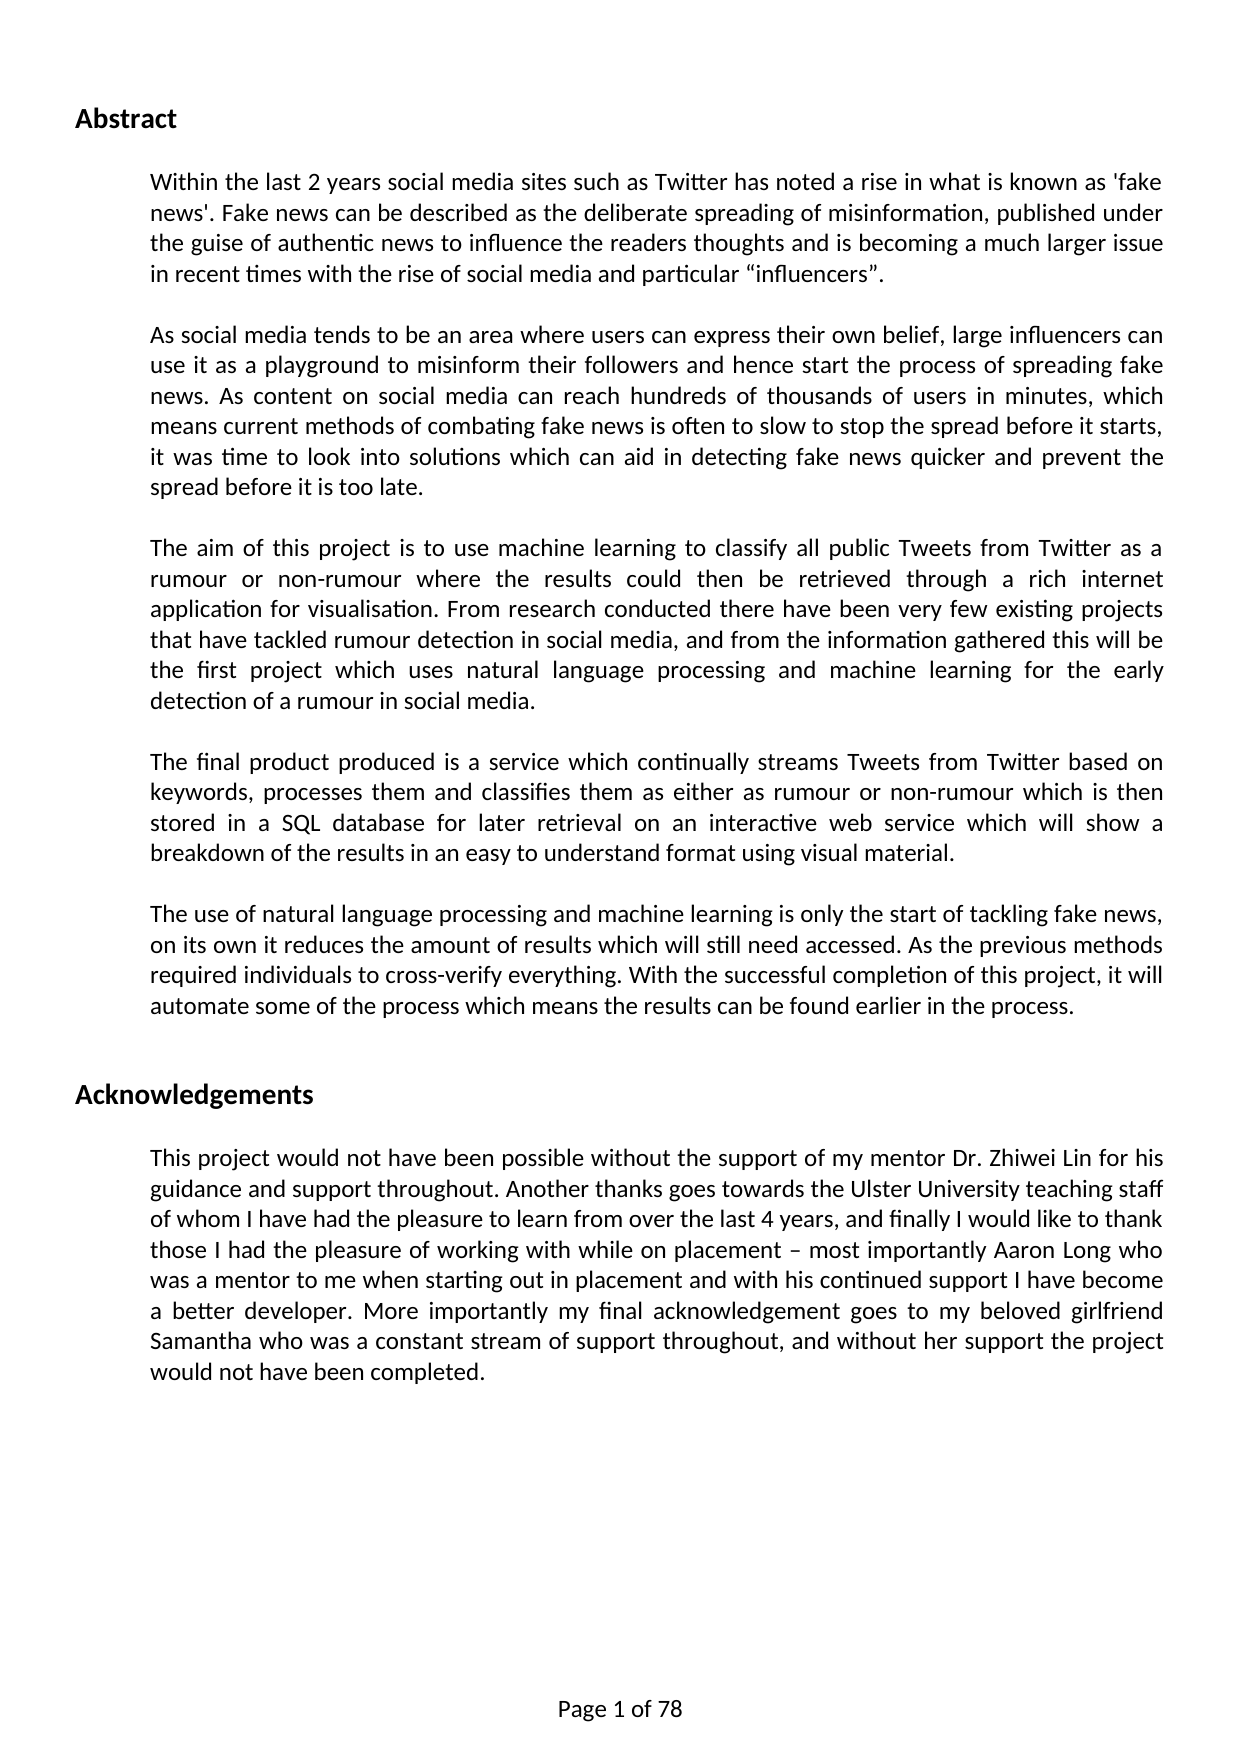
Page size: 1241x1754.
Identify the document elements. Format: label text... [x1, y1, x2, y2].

text As social media tends to be an area where users can express their own belief, large influencers can use it as a playground to misinform their followers and hence start the process of spreading fake news. As content on social media can reach hundreds of thousands of users in minutes, which means current methods of combating fake news is often to slow to stop the spread before it starts, it was time to look into solutions which can aid in detecting fake news quicker and prevent the spread before it is too late. [150, 319, 1165, 502]
text The final product produced is a service which continually streams Tweets from Twitter based on keywords, processes them and classifies them as either as rumour or non-rumour which is then stored in a SQL database for later retrieval on an interactive web service which will show a breakdown of the results in an easy to understand format using visual material. [150, 746, 1165, 868]
text This project would not have been possible without the support of my mentor Dr. Zhiwei Lin for his guidance and support throughout. Another thanks goes towards the Ulster University teaching staff of whom I have had the pleasure to learn from over the last 4 years, and finally I would like to thank those I had the pleasure of working with while on placement – most importantly Aaron Long who was a mentor to me when starting out in placement and with his continued support I have become a better developer. More importantly my final acknowledgement goes to my beloved girlfriend Samantha who was a constant stream of support throughout, and without her support the project would not have been completed. [150, 1142, 1165, 1387]
subtitle Acknowledgements [75, 1076, 1165, 1112]
text The aim of this project is to use machine learning to classify all public Tweets from Twitter as a rumour or non-rumour where the results could then be retrieved through a rich internet application for visualisation. From research conducted there have been very few existing projects that have tackled rumour detection in social media, and from the information gathered this will be the first project which uses natural language processing and machine learning for the early detection of a rumour in social media. [150, 532, 1165, 716]
text Within the last 2 years social media sites such as Twitter has noted a rise in what is known as 'fake news'. Fake news can be described as the deliberate spreading of misinformation, published under the guise of authentic news to influence the readers thoughts and is becoming a much larger issue in recent times with the rise of social media and particular “influencers”. [150, 166, 1165, 288]
text The use of natural language processing and machine learning is only the start of tackling fake news, on its own it reduces the amount of results which will still need accessed. As the previous methods required individuals to cross-verify everything. With the successful completion of this project, it will automate some of the process which means the results can be found earlier in the process. [150, 899, 1165, 1021]
subtitle Abstract [75, 100, 1165, 136]
